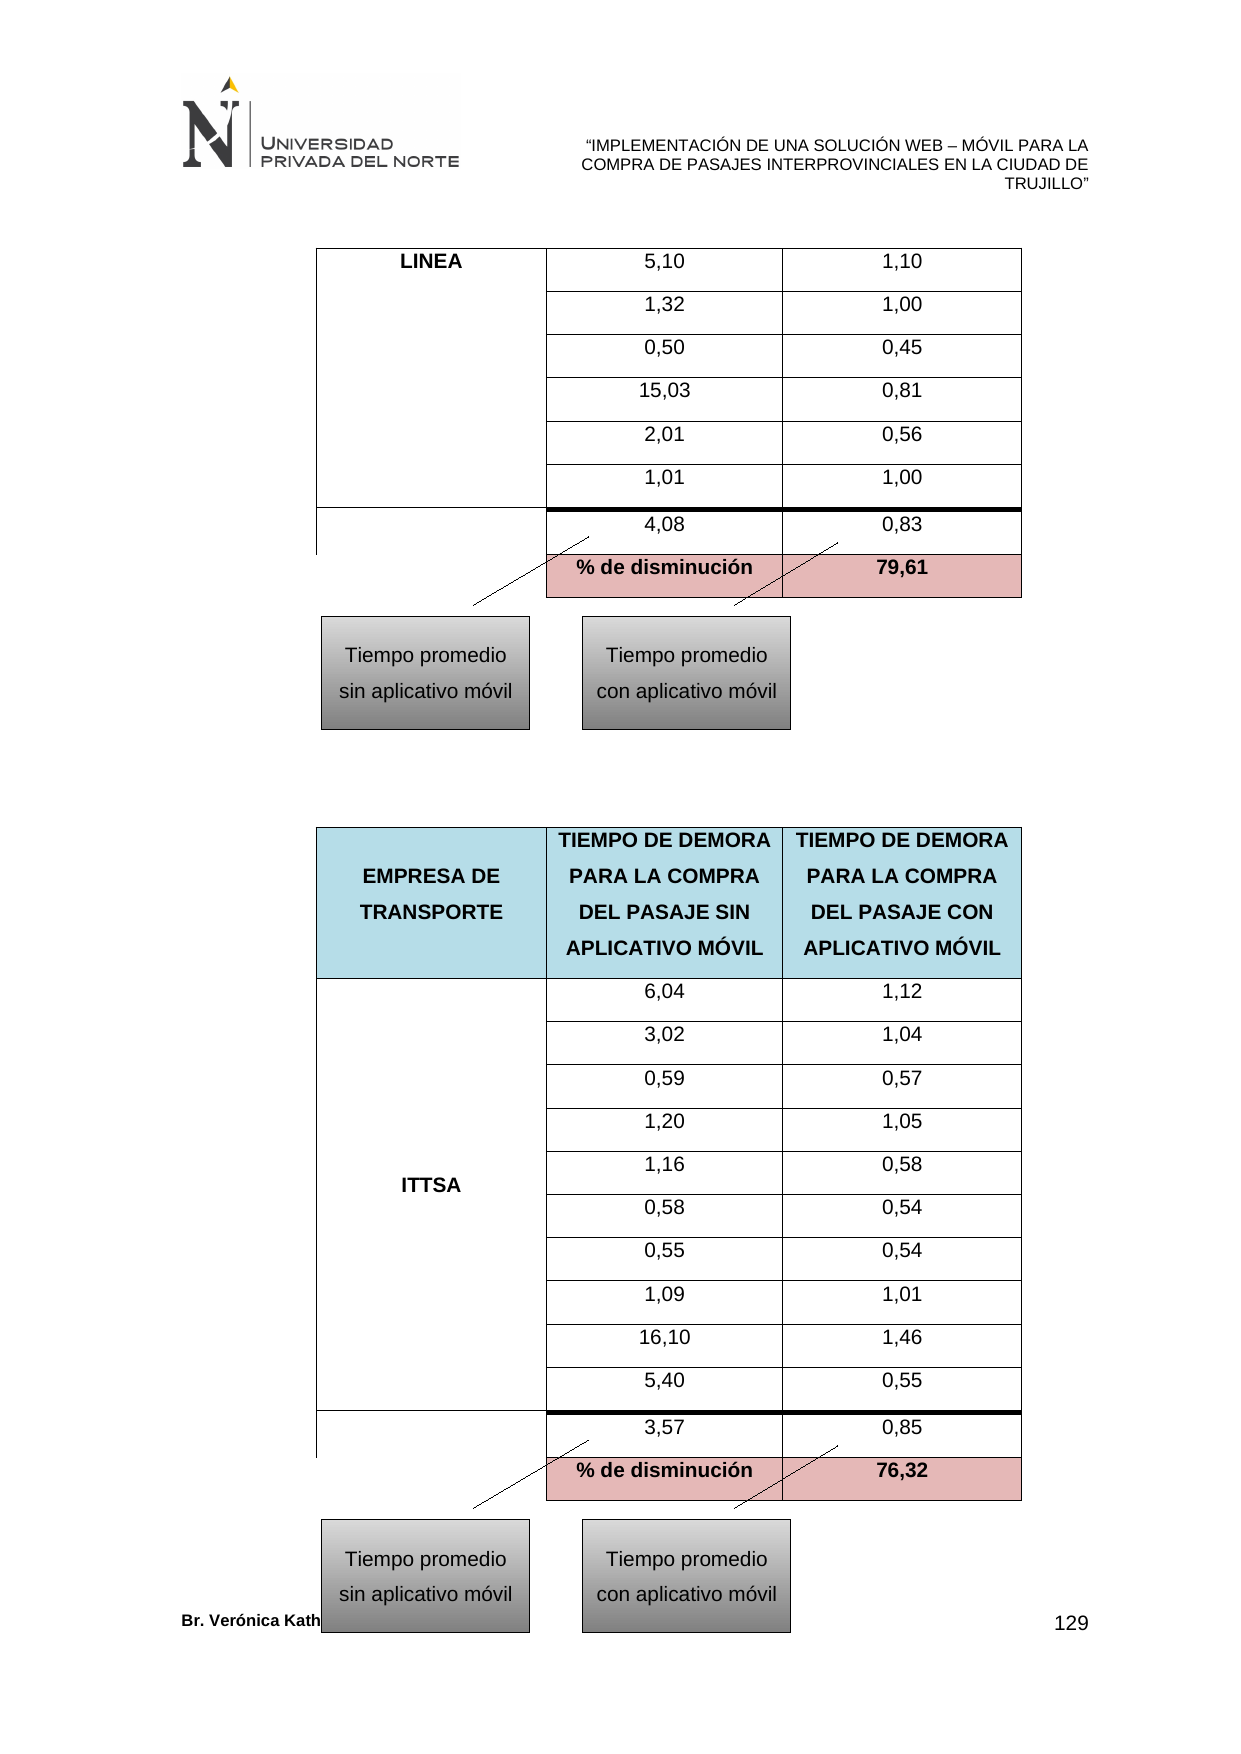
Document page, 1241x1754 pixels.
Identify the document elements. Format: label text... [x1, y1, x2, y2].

table_cell 2,01 [547, 422, 782, 464]
table_cell 5,40 [547, 1368, 782, 1410]
table_cell 0,57 [783, 1065, 1021, 1107]
table_cell 0,50 [547, 335, 782, 377]
table_cell 3,02 [547, 1022, 782, 1064]
table_header TIEMPO DE DEMORA PARA LA COMPRA DEL PASAJE SIN APLICATIVO MÓVIL [547, 828, 782, 978]
table_cell 0,54 [783, 1195, 1021, 1237]
table_cell 1,05 [783, 1109, 1021, 1151]
table_cell 0,55 [547, 1238, 782, 1280]
table_cell 0,85 [783, 1415, 1021, 1457]
table_cell 1,20 [547, 1109, 782, 1151]
table_cell % de disminución [547, 555, 782, 597]
table_header EMPRESA DE TRANSPORTE [317, 828, 546, 978]
table_cell 0,58 [783, 1152, 1021, 1194]
table_cell 1,04 [783, 1022, 1021, 1064]
table_cell 0,54 [783, 1238, 1021, 1280]
table_cell 1,12 [783, 979, 1021, 1021]
table_cell 76,32 [783, 1458, 1021, 1500]
table_cell 15,03 [547, 378, 782, 421]
table_cell 1,01 [547, 465, 782, 507]
picture [181, 73, 462, 169]
table_cell 16,10 [547, 1325, 782, 1367]
table_cell 0,55 [783, 1368, 1021, 1410]
table_header TIEMPO DE DEMORA PARA LA COMPRA DEL PASAJE CON APLICATIVO MÓVIL [783, 828, 1021, 978]
table_cell 0,45 [783, 335, 1021, 377]
table_cell 1,46 [783, 1325, 1021, 1367]
table_cell 1,00 [783, 292, 1021, 334]
table_cell 6,04 [547, 979, 782, 1021]
table_cell 4,08 [547, 512, 782, 554]
table_cell 1,16 [547, 1152, 782, 1194]
table_cell 1,01 [783, 1281, 1021, 1324]
table_cell [316, 1411, 546, 1500]
table_cell 3,57 [547, 1415, 782, 1457]
table_cell 79,61 [783, 555, 1021, 597]
table_cell 0,59 [547, 1065, 782, 1107]
table_cell [316, 508, 546, 597]
table_cell 5,10 [547, 249, 782, 291]
table_cell 0,81 [783, 378, 1021, 421]
table_cell 1,00 [783, 465, 1021, 507]
table_cell 0,83 [783, 512, 1021, 554]
table_cell 1,32 [547, 292, 782, 334]
table_cell 0,58 [547, 1195, 782, 1237]
table_cell ITTSA [317, 979, 546, 1410]
table_cell 0,56 [783, 422, 1021, 464]
table_cell 1,09 [547, 1281, 782, 1324]
table_cell 1,10 [783, 249, 1021, 291]
table_cell % de disminución [547, 1458, 782, 1500]
